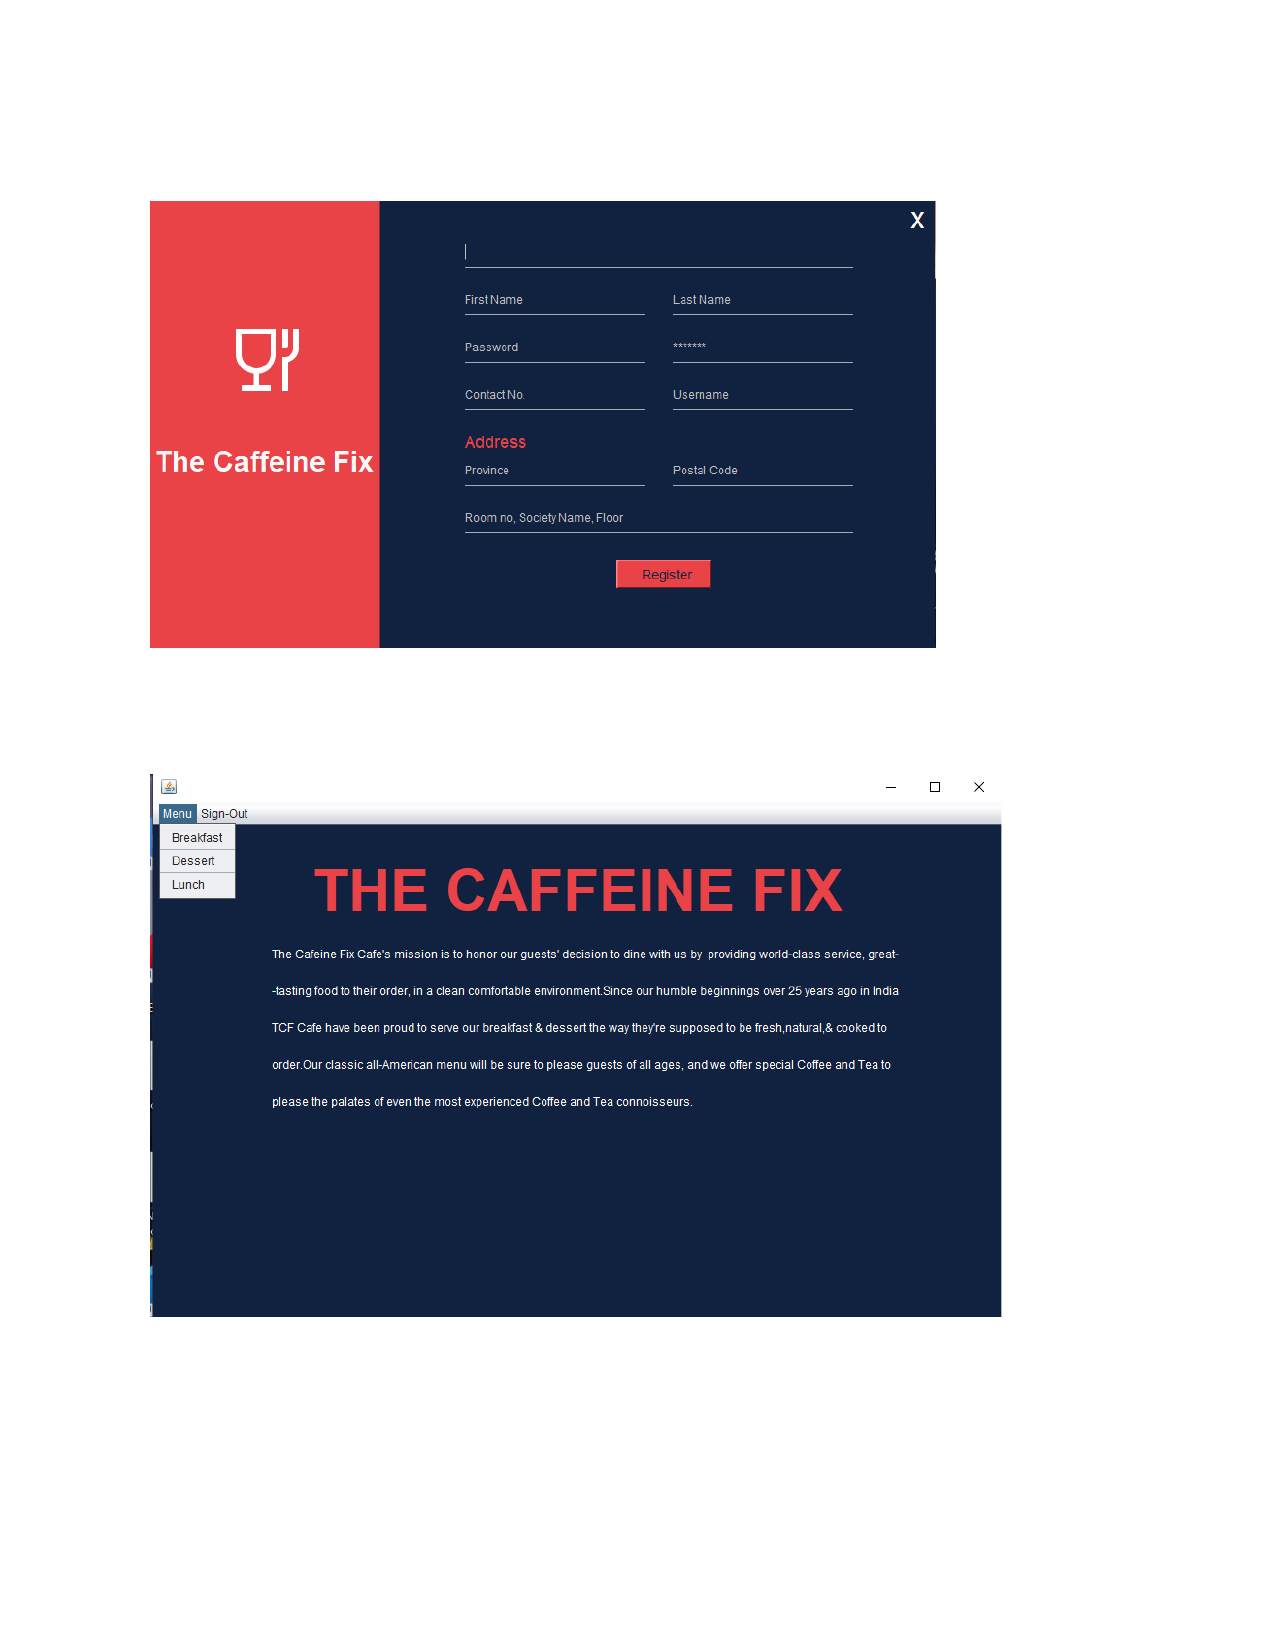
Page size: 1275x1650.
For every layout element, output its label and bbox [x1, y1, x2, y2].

picture [150, 774, 1002, 1317]
picture [150, 201, 936, 648]
